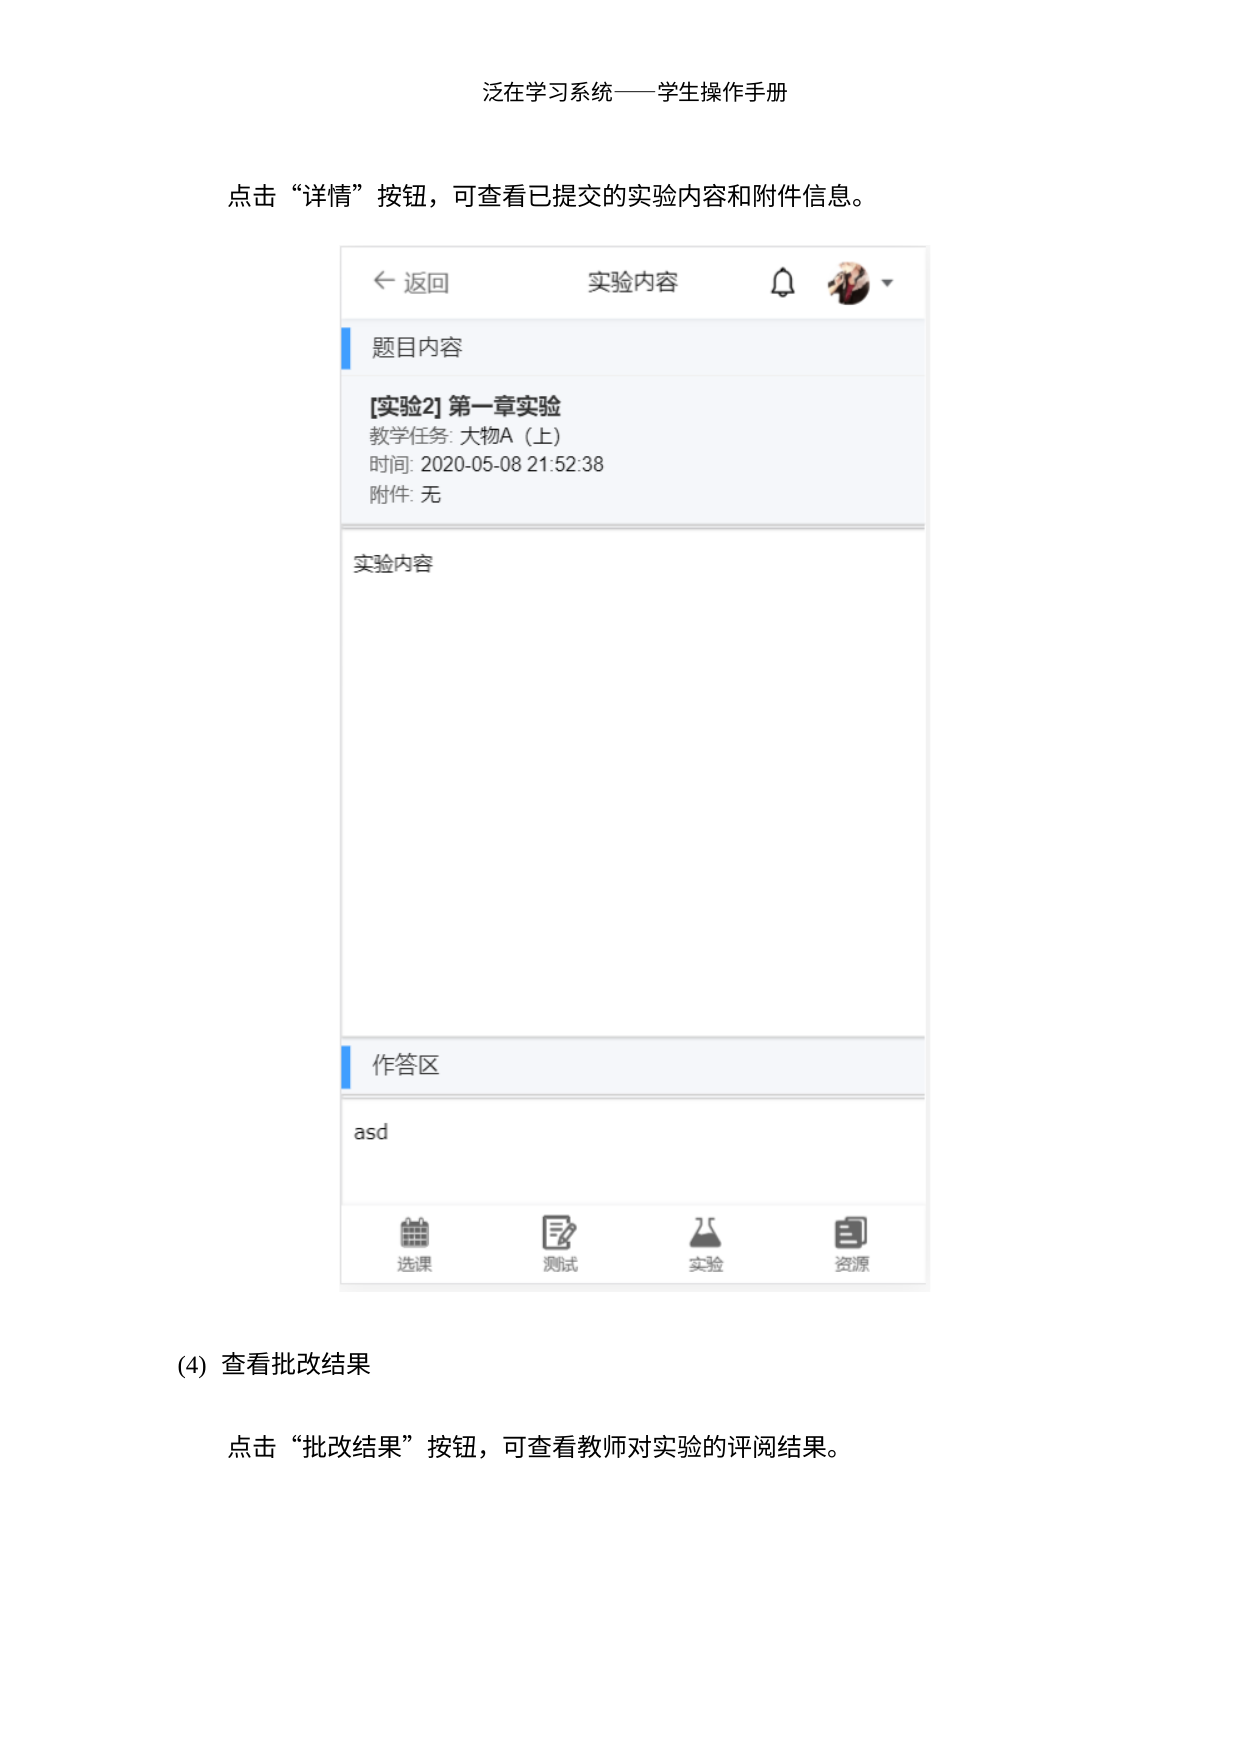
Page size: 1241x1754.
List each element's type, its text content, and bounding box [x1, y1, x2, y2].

picture [339, 245, 931, 1292]
text 点击“批改结果”按钮，可查看教师对实验的评阅结果。 [177, 1413, 1092, 1478]
text 点击“详情”按钮，可查看已提交的实验内容和附件信息。 [177, 162, 1092, 227]
list 查看批改结果 [177, 1330, 1092, 1395]
